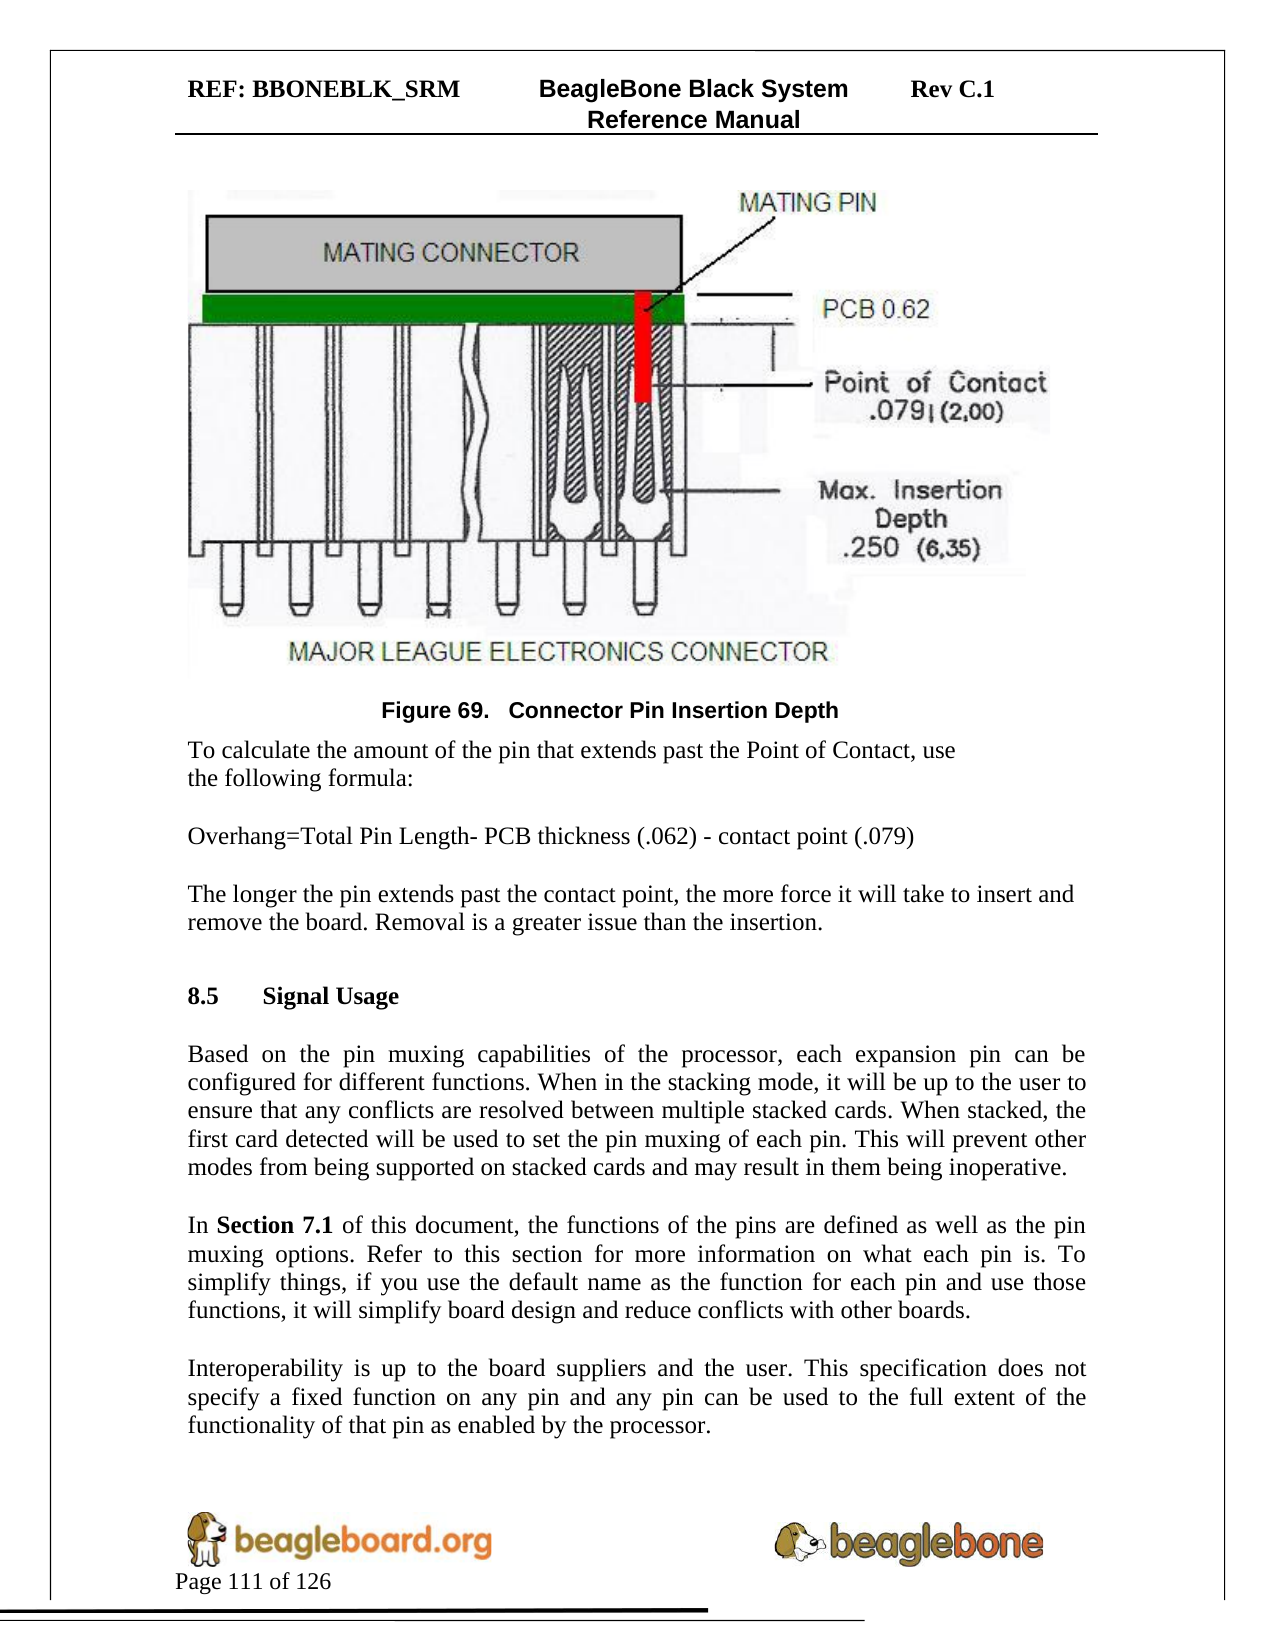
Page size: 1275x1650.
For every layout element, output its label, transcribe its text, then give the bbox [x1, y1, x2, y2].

text Figure 69. Connector Pin Insertion Depth [381, 697, 1098, 723]
text Based on the pin muxing capabilities of the processor, each expansion pin can be configured for different functions. When in the stacking mode, it will be up to the user to ensure that any conflicts are resolved between multiple stacked cards. When stacked, the first card detected will be used to set the pin muxing of each pin. This will prevent other modes from being supported on stacked cards and may result in them being inoperative. [187, 1039, 1087, 1181]
text Page 111 of 126 [175, 1568, 1098, 1595]
picture [187, 1512, 492, 1567]
text To calculate the amount of the pin that extends past the Point of Contact, use the following formula: [187, 736, 992, 792]
list Signal Usage [187, 981, 1098, 1010]
picture [187, 190, 1050, 683]
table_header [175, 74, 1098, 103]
text Overhang=Total Pin Length- PCB thickness (.062) - contact point (.079) [187, 821, 1098, 850]
text In Section 7.1 of this document, the functions of the pins are defined as well as the pin muxing options. Refer to this section for more information on what each pin is. To simplify things, if you use the default name as the function for each pin and use those functions, it will simplify board design and reduce conflicts with other boards. [187, 1211, 1087, 1324]
picture [0, 1607, 709, 1613]
text Interoperability is up to the board suppliers and the user. This specification does not specify a fixed function on any pin and any pin can be used to the full extent of the functionality of that pin as enabled by the processor. [187, 1354, 1087, 1439]
picture [774, 1522, 1044, 1567]
text The longer the pin extends past the contact point, the more force it will take to insert and remove the board. Removal is a greater issue than the insertion. [187, 880, 1075, 936]
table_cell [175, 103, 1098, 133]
